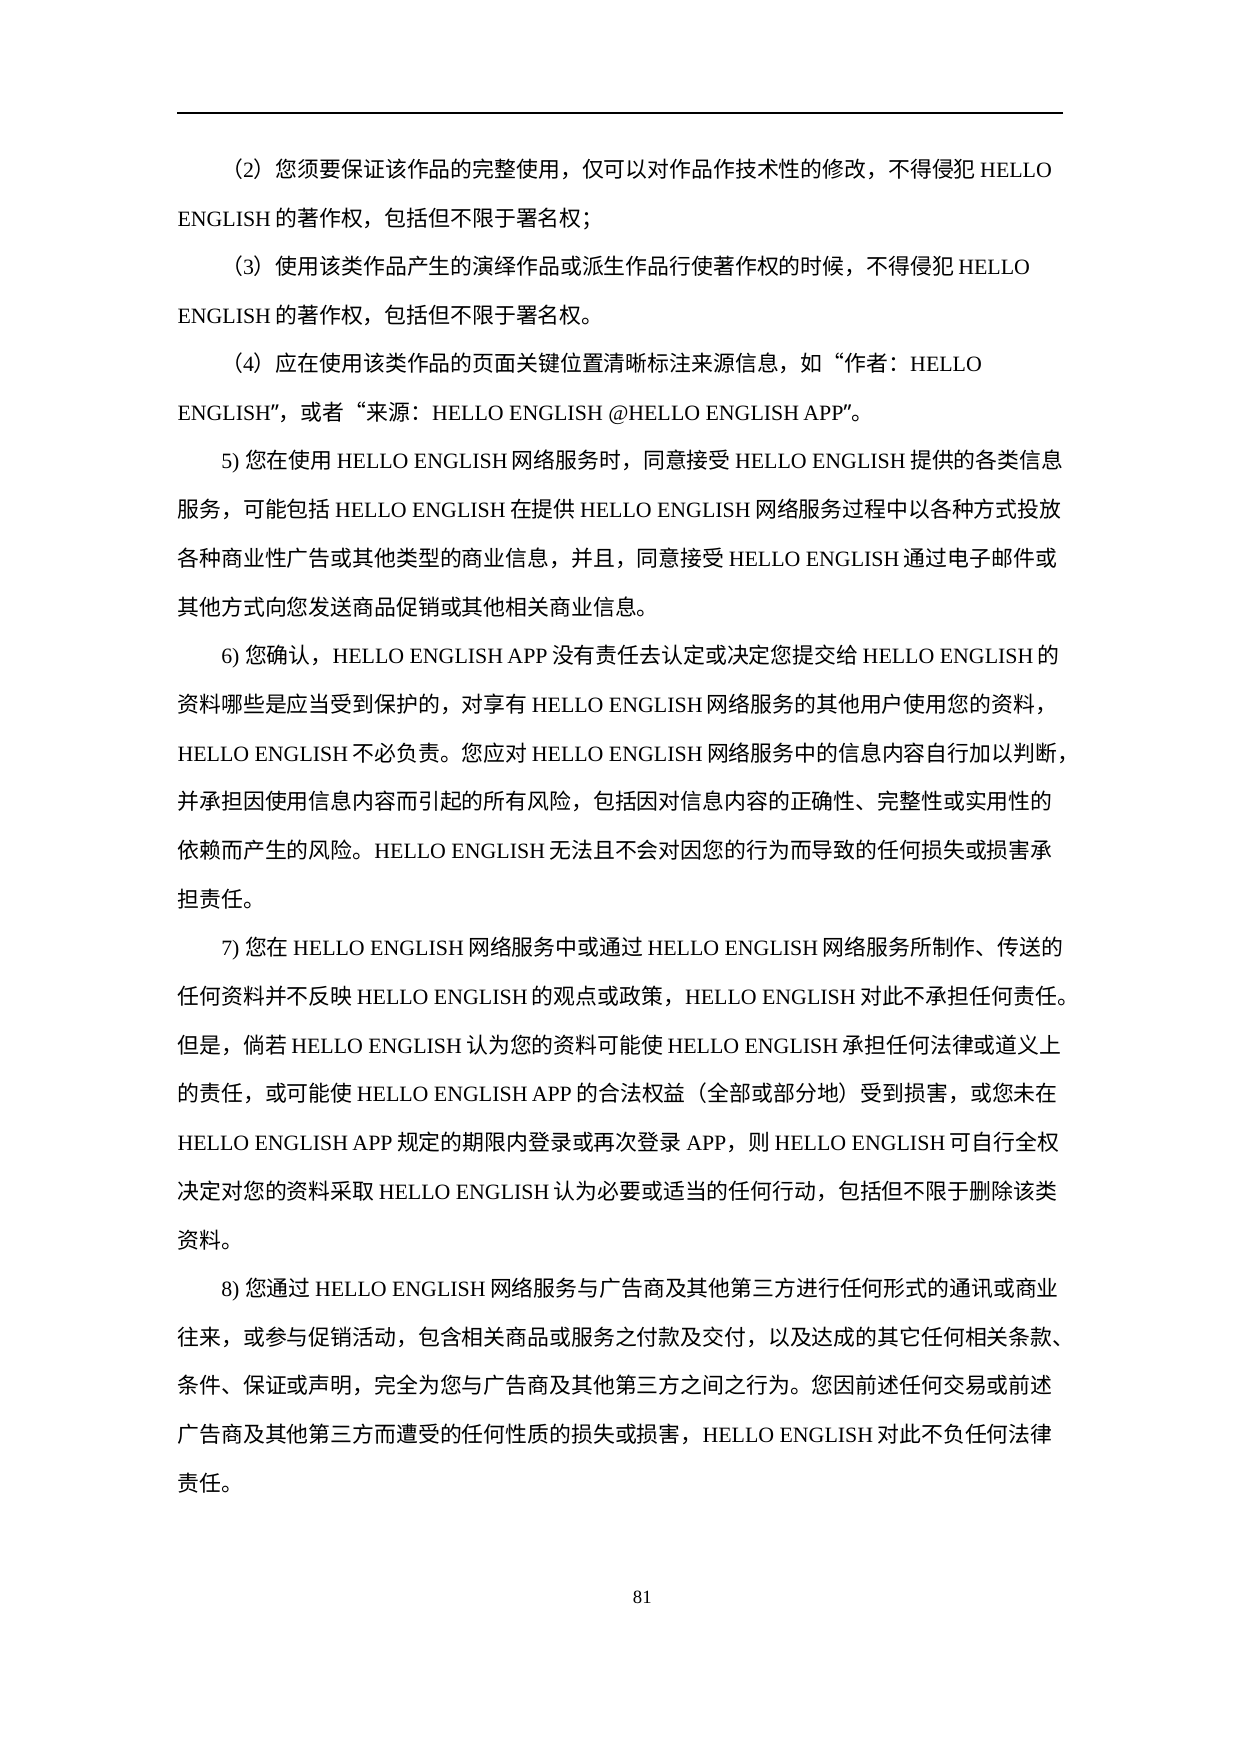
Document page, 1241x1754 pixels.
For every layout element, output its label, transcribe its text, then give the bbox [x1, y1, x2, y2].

text （2）您须要保证该作品的完整使用，仅可以对作品作技术性的修改，不得侵犯HELLO ENGLISH的著作权，包括但不限于署名权； [177, 152, 1063, 233]
text 6) 您确认，HELLO ENGLISH APP没有责任去认定或决定您提交给HELLO ENGLISH的资料哪些是应当受到保护的，对享有HELLO ENGLISH网络服务的其他用户使用您的资料，HELLO ENGLISH不必负责。您应对HELLO ENGLISH网络服务中的信息内容自行加以判断，并承担因使用信息内容而引起的所有风险，包括因对信息内容的正确性、完整性或实用性的依赖而产生的风险。HELLO ENGLISH无法且不会对因您的行为而导致的任何损失或损害承担责任。 [177, 638, 1063, 914]
text 5) 您在使用HELLO ENGLISH网络服务时，同意接受HELLO ENGLISH提供的各类信息服务，可能包括HELLO ENGLISH在提供HELLO ENGLISH网络服务过程中以各种方式投放各种商业性广告或其他类型的商业信息，并且，同意接受HELLO ENGLISH通过电子邮件或其他方式向您发送商品促销或其他相关商业信息。 [177, 443, 1063, 622]
text （4）应在使用该类作品的页面关键位置清晰标注来源信息，如“作者：HELLO ENGLISH”，或者“来源：HELLO ENGLISH @HELLO ENGLISH APP”。 [177, 346, 1063, 427]
text 8) 您通过HELLO ENGLISH网络服务与广告商及其他第三方进行任何形式的通讯或商业往来，或参与促销活动，包含相关商品或服务之付款及交付，以及达成的其它任何相关条款、条件、保证或声明，完全为您与广告商及其他第三方之间之行为。您因前述任何交易或前述广告商及其他第三方而遭受的任何性质的损失或损害，HELLO ENGLISH对此不负任何法律责任。 [177, 1271, 1063, 1498]
text 7) 您在HELLO ENGLISH网络服务中或通过HELLO ENGLISH网络服务所制作、传送的任何资料并不反映HELLO ENGLISH的观点或政策，HELLO ENGLISH对此不承担任何责任。但是，倘若HELLO ENGLISH认为您的资料可能使HELLO ENGLISH承担任何法律或道义上的责任，或可能使HELLO ENGLISH APP的合法权益（全部或部分地）受到损害，或您未在HELLO ENGLISH APP规定的期限内登录或再次登录 APP，则HELLO ENGLISH可自行全权决定对您的资料采取HELLO ENGLISH认为必要或适当的任何行动，包括但不限于删除该类资料。 [177, 930, 1063, 1255]
text （3）使用该类作品产生的演绎作品或派生作品行使著作权的时候，不得侵犯HELLO ENGLISH的著作权，包括但不限于署名权。 [177, 249, 1063, 330]
